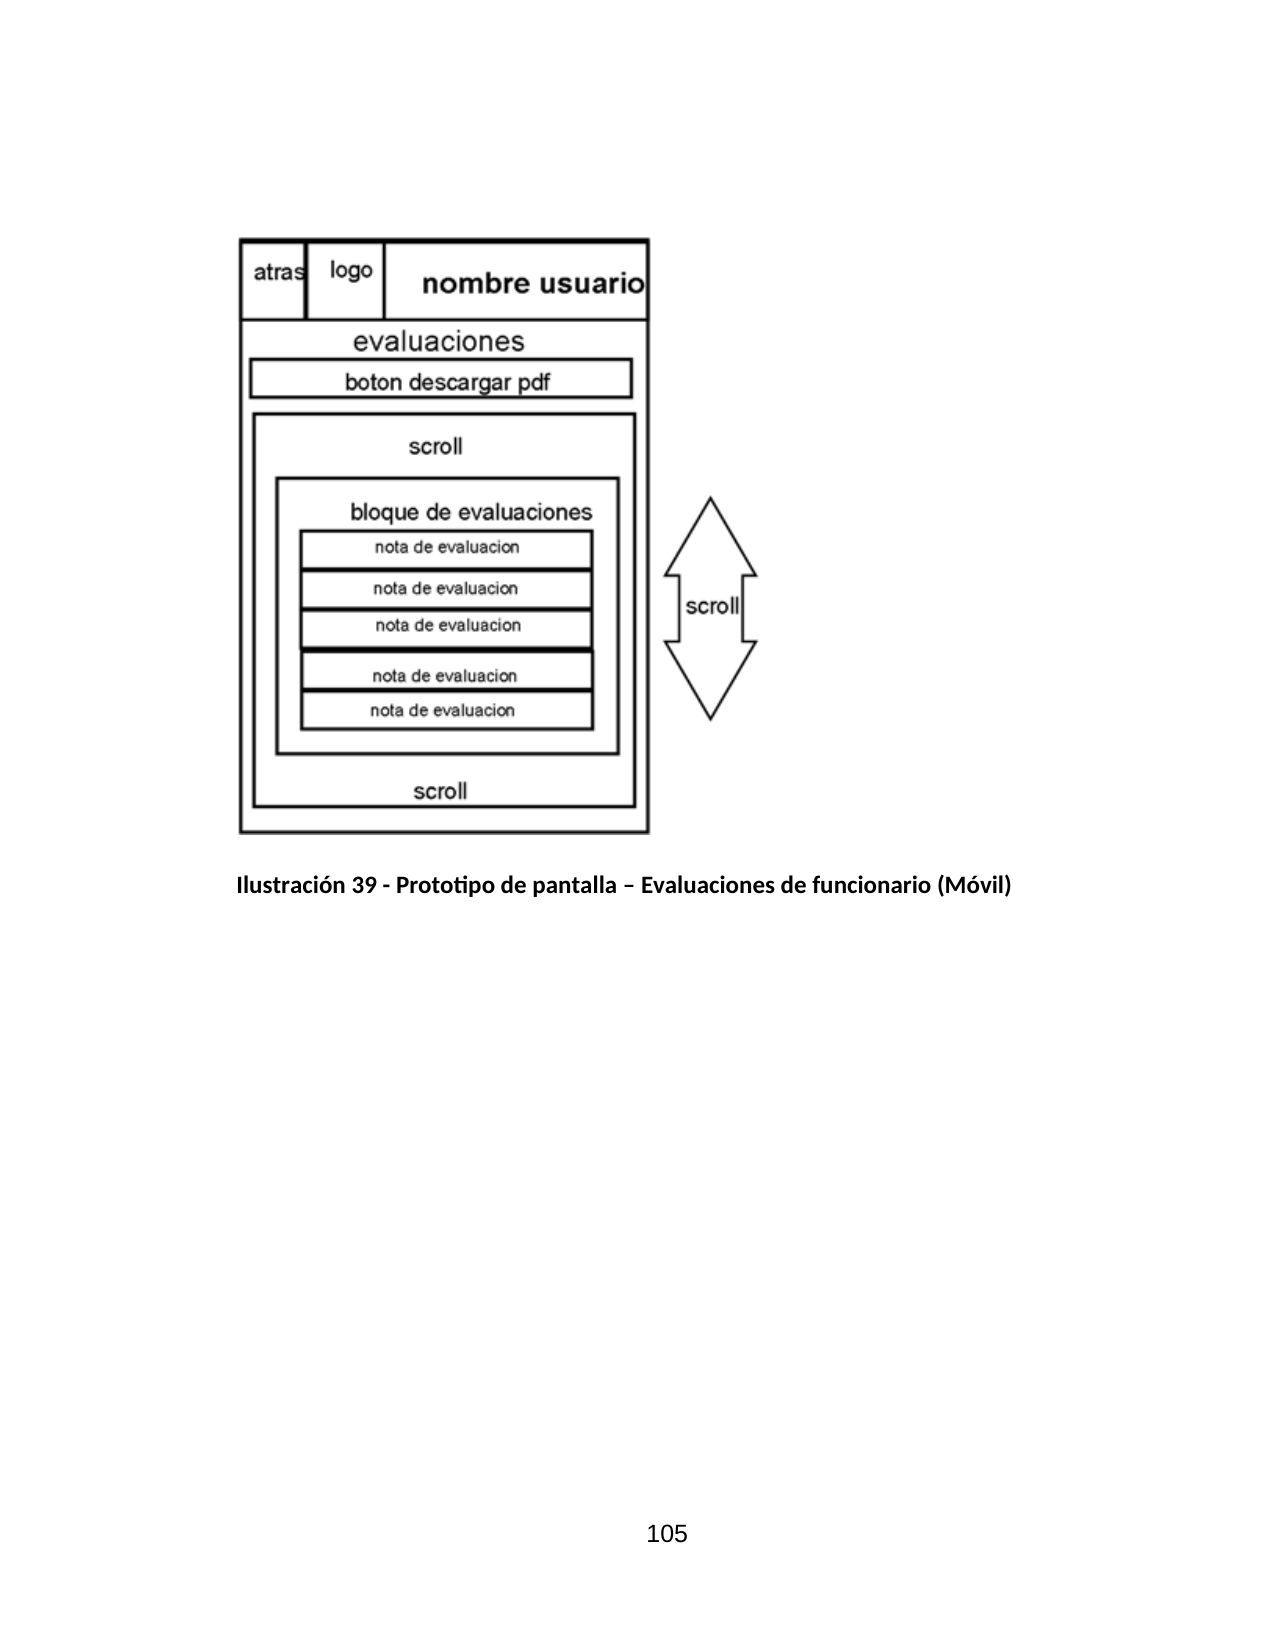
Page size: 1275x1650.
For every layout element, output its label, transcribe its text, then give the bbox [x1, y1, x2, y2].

text Ilustración 39 - Prototipo de pantalla – Evaluaciones de funcionario (Móvil) [236, 869, 1098, 900]
picture [236, 236, 760, 835]
